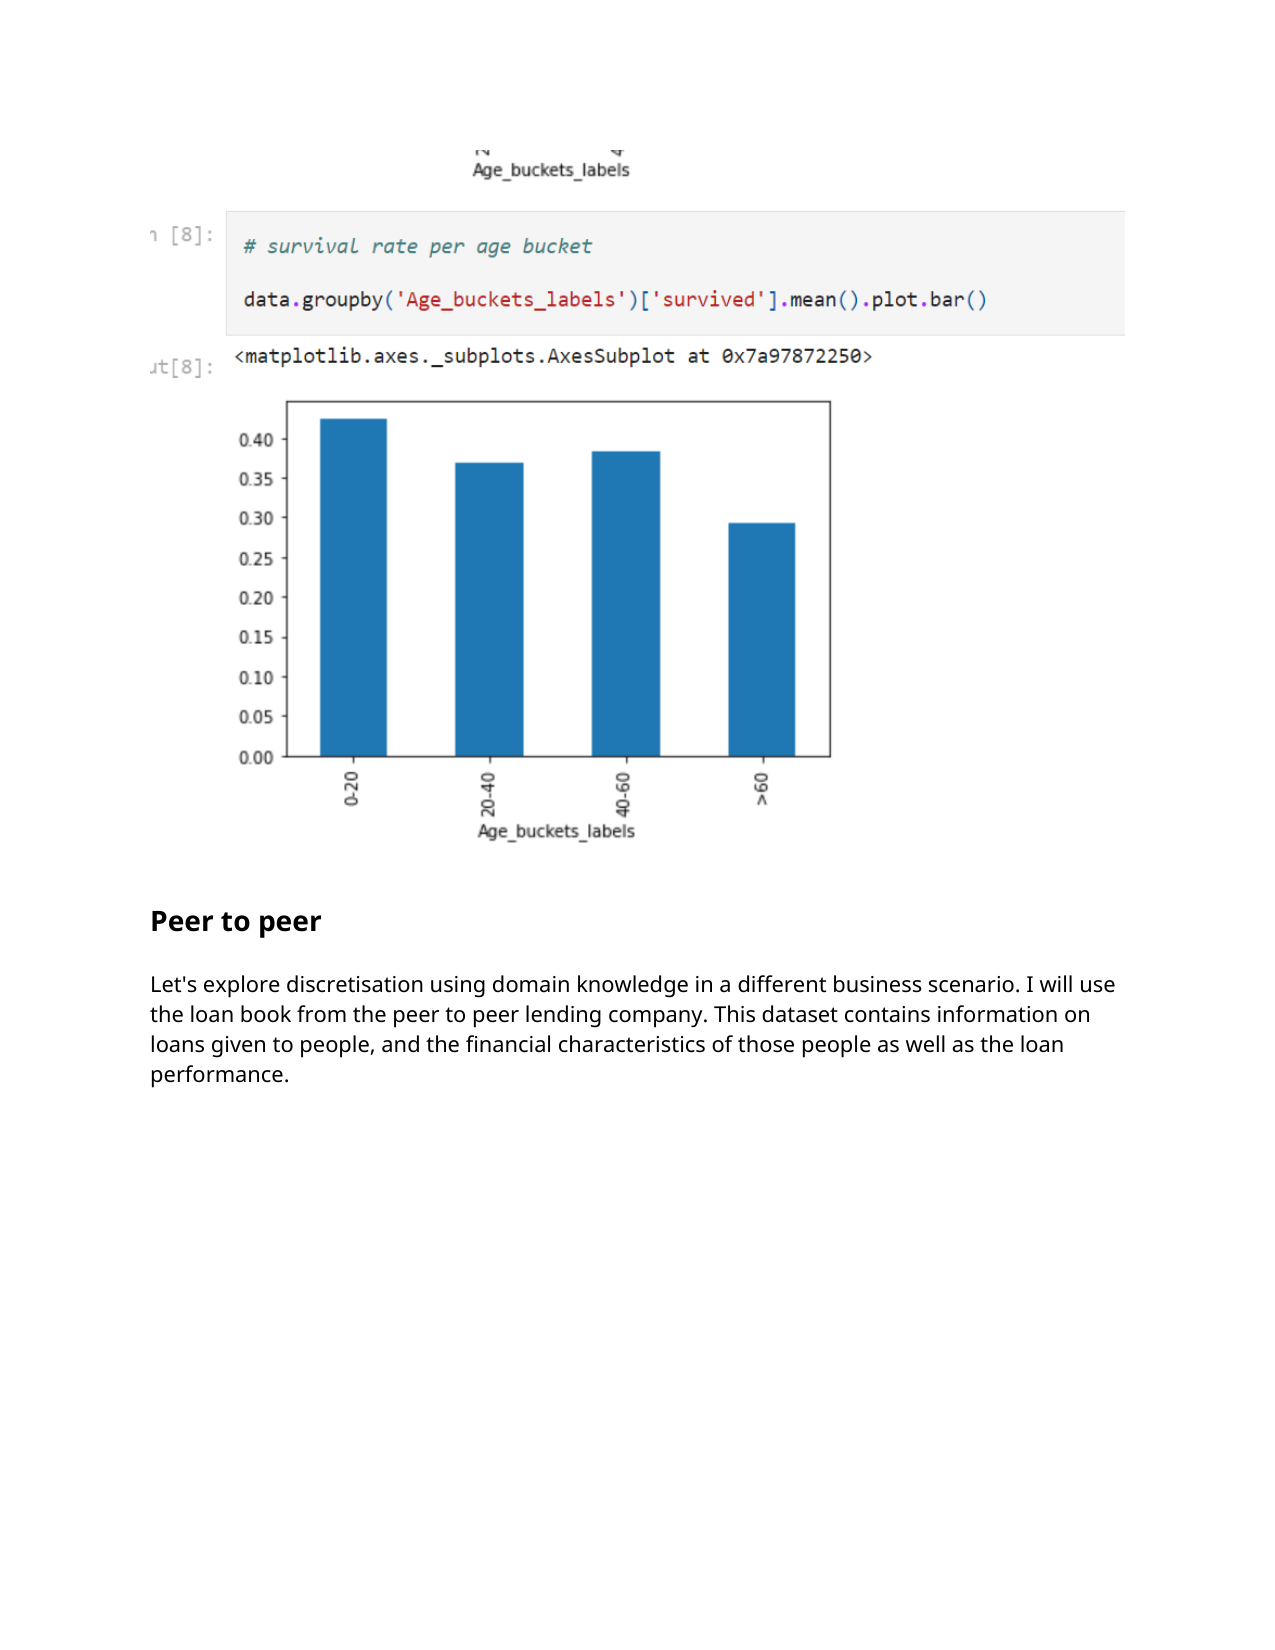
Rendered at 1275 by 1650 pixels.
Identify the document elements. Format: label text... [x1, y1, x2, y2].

text Let's explore discretisation using domain knowledge in a different business scenario. I will use the loan book from the peer to peer lending company. This dataset contains information on loans given to people, and the financial characteristics of those people as well as the loan performance. [150, 969, 1125, 1088]
text Peer to peer [150, 902, 1125, 940]
picture [150, 150, 1125, 871]
